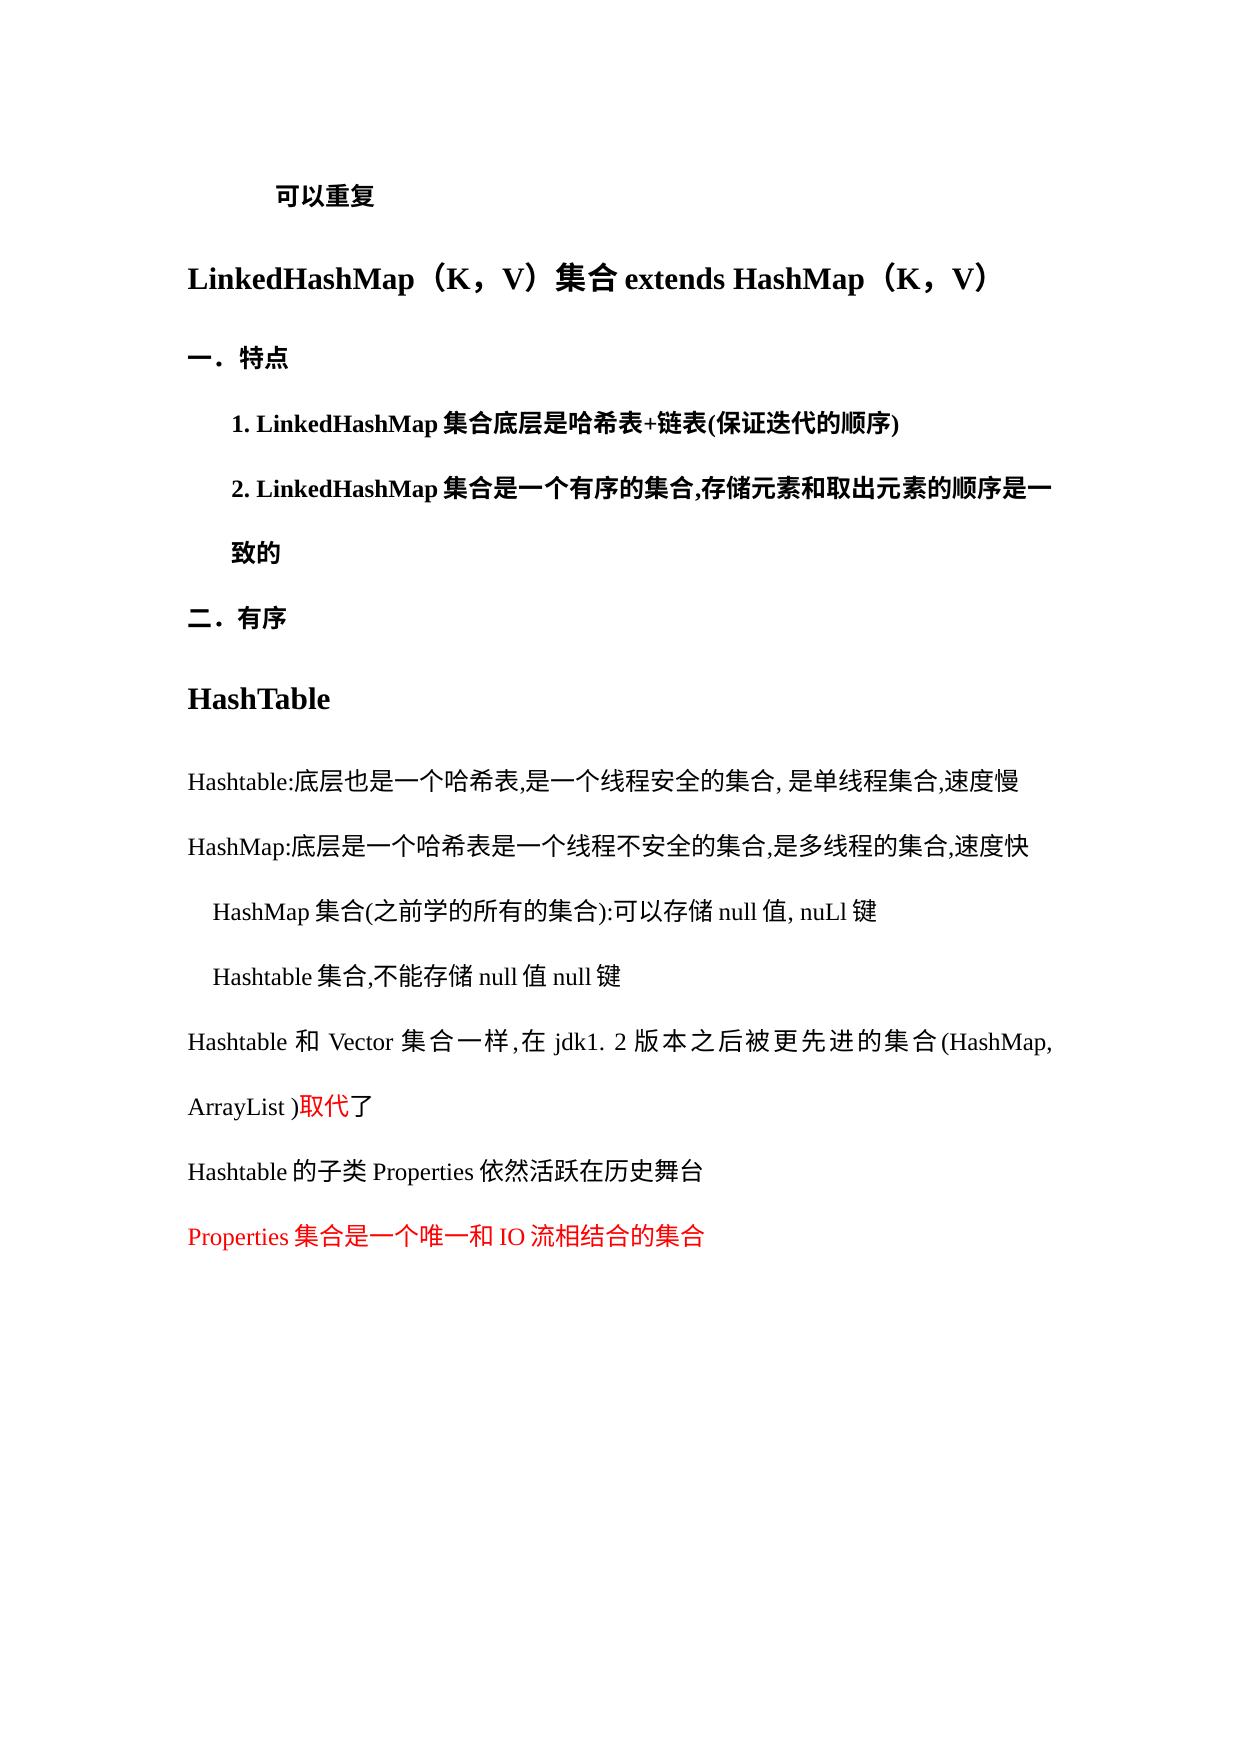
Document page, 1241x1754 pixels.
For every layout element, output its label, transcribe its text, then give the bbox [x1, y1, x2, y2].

text 二．有序 [187, 584, 1053, 649]
subtitle HashTable [187, 666, 1053, 731]
text HashMap:底层是一个哈希表是一个线程不安全的集合,是多线程的集合,速度快 [187, 812, 1053, 877]
text 2. LinkedHashMap集合是一个有序的集合,存储元素和取出元素的顺序是一致的 [231, 454, 1053, 584]
text Properties集合是一个唯一和IO流相结合的集合 [187, 1202, 1053, 1267]
text Hashtable集合,不能存储null值null键 [212, 942, 1053, 1007]
text Hashtable和Vector集合一样,在jdk1. 2版本之后被更先进的集合(HashMap, ArrayList )取代了 [187, 1007, 1053, 1137]
subtitle LinkedHashMap（K，V）集合extends HashMap（K，V） [187, 243, 1053, 308]
text 1. LinkedHashMap集合底层是哈希表+链表(保证迭代的顺序) [187, 389, 1053, 454]
text Hashtable:底层也是一个哈希表,是一个线程安全的集合, 是单线程集合,速度慢 [187, 747, 1053, 812]
text 可以重复 [231, 162, 1053, 227]
list 特点 [187, 324, 1053, 389]
text Hashtable的子类Properties依然活跃在历史舞台 [187, 1137, 1053, 1202]
text HashMap集合(之前学的所有的集合):可以存储null值, nuLl键 [212, 877, 1053, 942]
